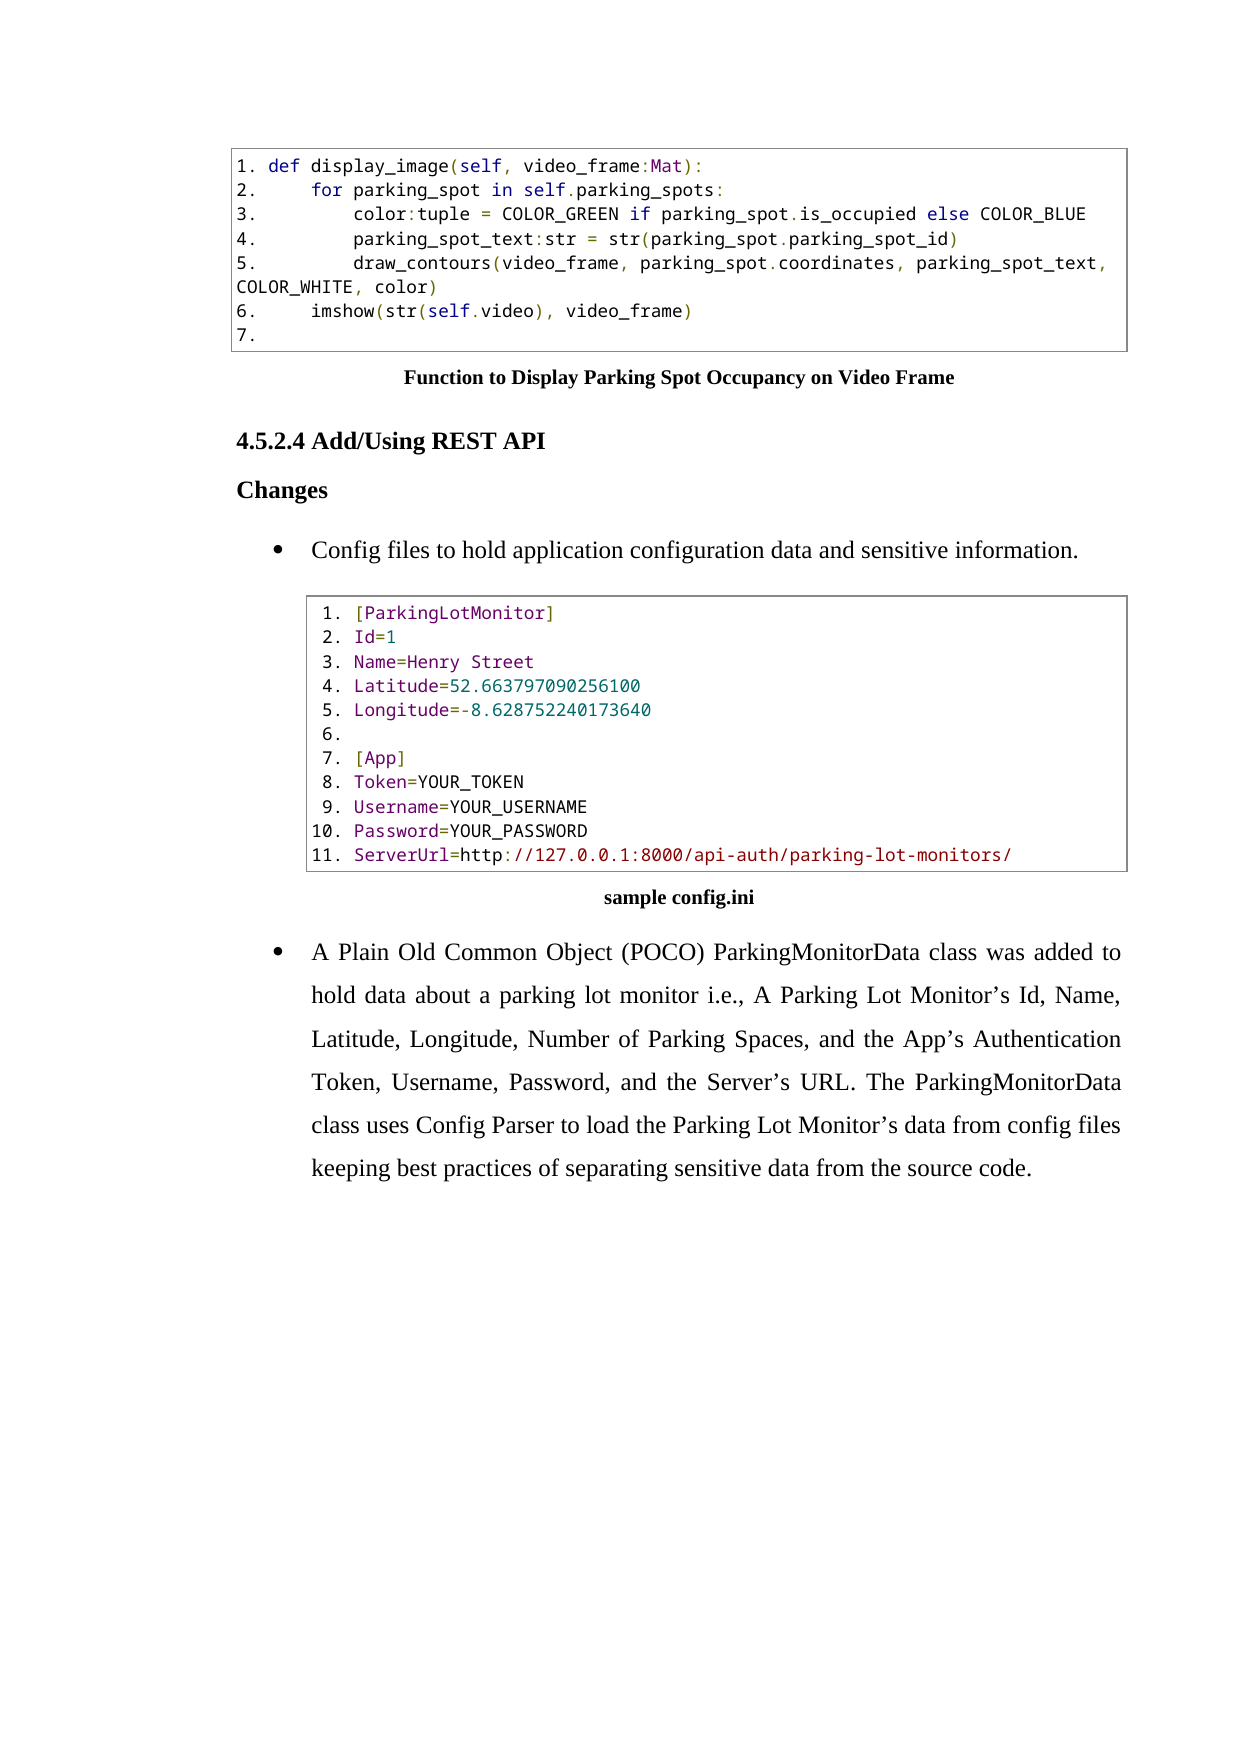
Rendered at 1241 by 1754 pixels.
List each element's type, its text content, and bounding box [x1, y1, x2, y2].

text 5. draw_contours(video_frame, parking_spot.coordinates, parking_spot_text, COLOR_WHITE, color) [236, 250, 1122, 298]
text 3. color:tuple = COLOR_GREEN if parking_spot.is_occupied else COLOR_BLUE [236, 202, 1122, 226]
text Function to Display Parking Spot Occupancy on Video Frame [236, 365, 1122, 389]
text 7. [232, 317, 1126, 351]
text 5. Longitude=-8.628752240173640 [307, 692, 1126, 716]
text 1. [ParkingLotMonitor] [307, 597, 1126, 619]
list A Plain Old Common Object (POCO) ParkingMonitorData class was added to hold data about a parking lot monitor i.e., A Parking Lot Monitor’s Id, Name, Latitude, Longitude, Number of Parking Spaces, and the App’s Authentication Token, Username, Password, and the Server’s URL. The ParkingMonitorData class uses Config Parser to load the Parking Lot Monitor’s data from config files keeping best practices of separating sensitive data from the source code. [274, 937, 1122, 1182]
text 4. parking_spot_text:str = str(parking_spot.parking_spot_id) [236, 226, 1122, 250]
text 8. Token=YOUR_TOKEN [307, 764, 1126, 788]
text 1. def display_image(self, video_frame:Mat): [232, 149, 1126, 178]
text 3. Name=Henry Street [307, 643, 1126, 667]
text 4. Latitude=52.663797090256100 [307, 667, 1126, 692]
text 9. Username=YOUR_USERNAME [307, 788, 1126, 812]
text 6. [307, 716, 1126, 740]
text 10. Password=YOUR_PASSWORD [307, 812, 1126, 837]
text 11. ServerUrl=http://127.0.0.1:8000/api-auth/parking-lot-monitors/ [307, 837, 1126, 871]
text 2. for parking_spot in self.parking_spots: [236, 178, 1122, 202]
text sample config.ini [236, 885, 1122, 909]
list Config files to hold application configuration data and sensitive information. [274, 535, 1122, 564]
subtitle Changes [236, 475, 1122, 504]
text 7. [App] [307, 740, 1126, 764]
subtitle Add/Using REST API [236, 426, 1122, 455]
text 2. Id=1 [307, 619, 1126, 643]
text 6. imshow(str(self.video), video_frame) [236, 298, 1122, 317]
